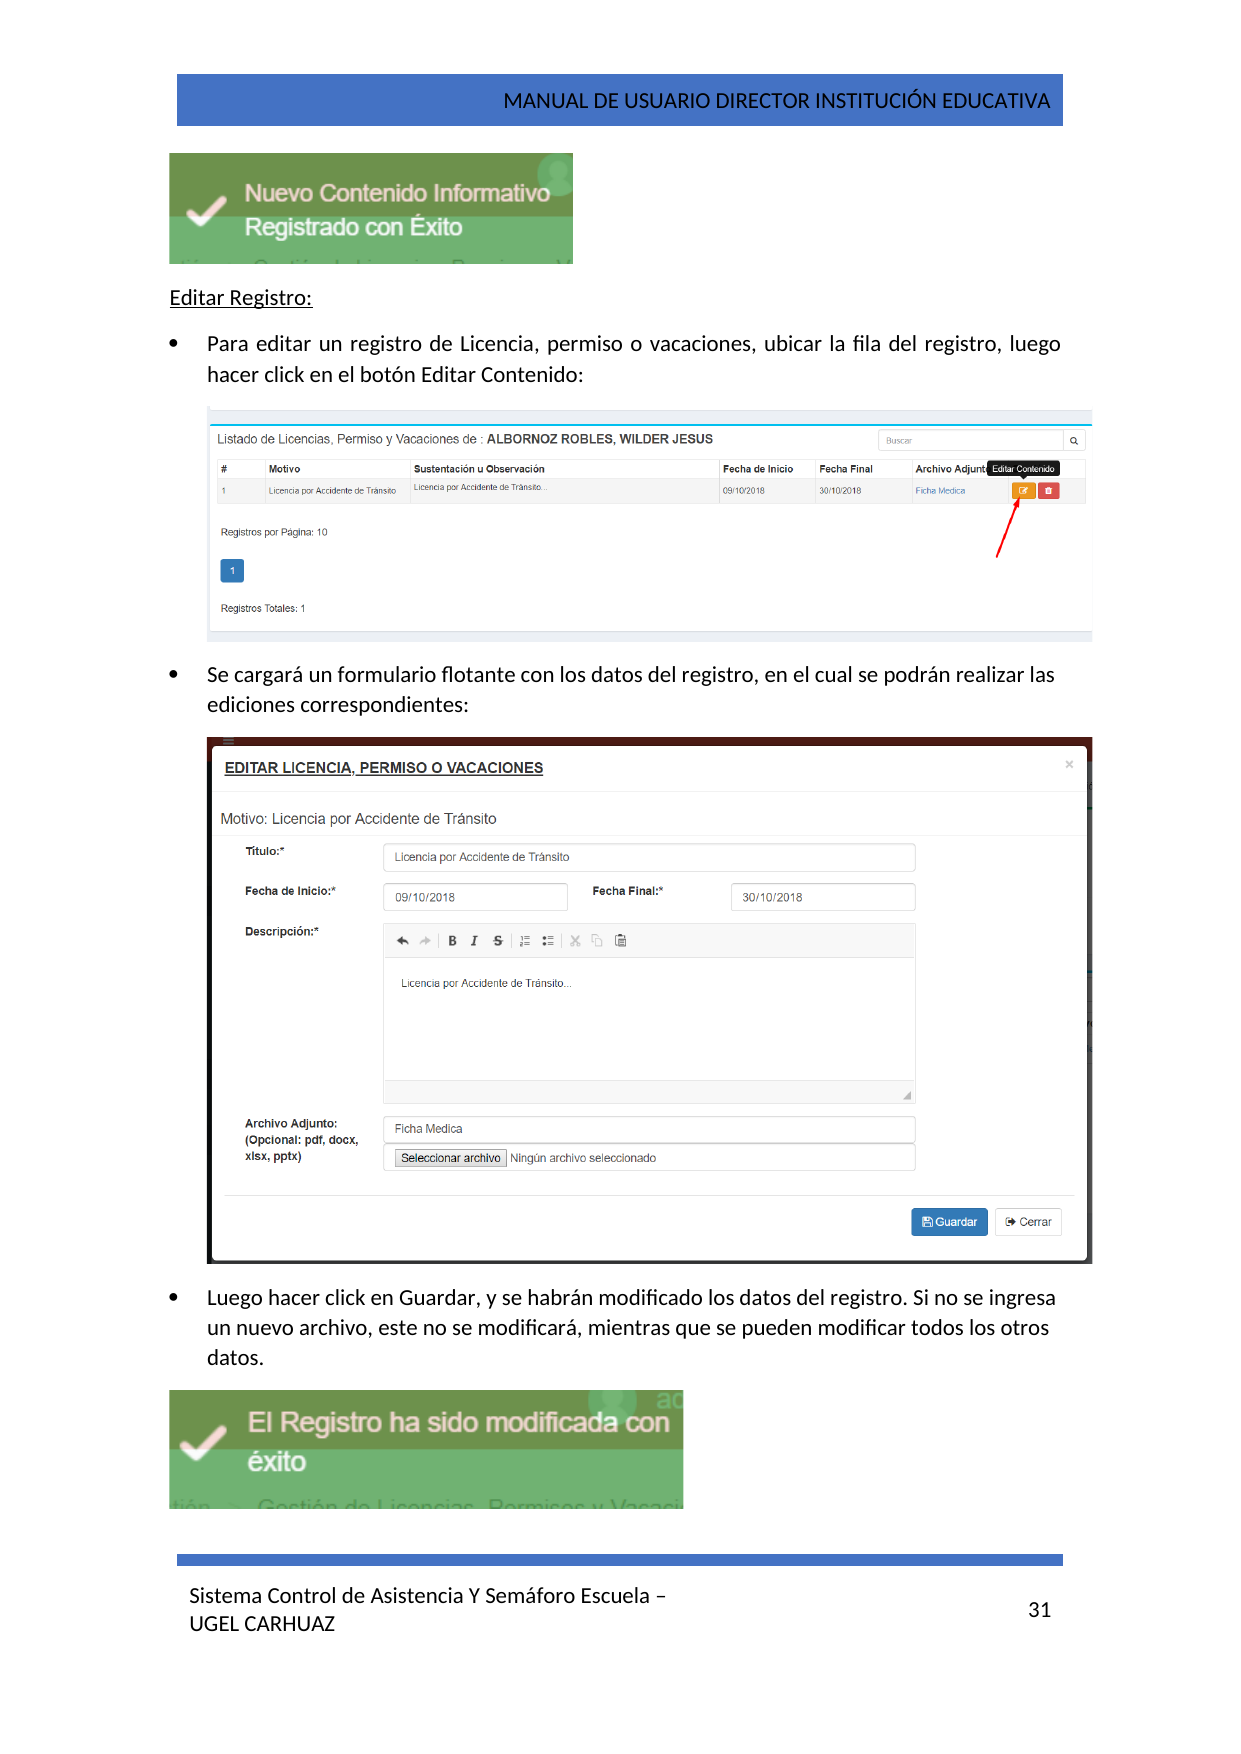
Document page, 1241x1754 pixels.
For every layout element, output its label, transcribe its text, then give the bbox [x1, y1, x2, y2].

picture [169, 153, 573, 264]
text Editar Registro: [169, 283, 1063, 311]
list Luego hacer click en Guardar, y se habrán modificado los datos del registro. Si no se ingresa un nuevo archivo, este no se modificará, mientras que se pueden modificar todos los otros datos. [169, 1283, 1063, 1371]
list Para editar un registro de Licencia, permiso o vacaciones, ubicar la fila del registro, luego hacer click en el botón Editar Contenido: [169, 329, 1063, 388]
picture [169, 1390, 684, 1509]
picture [206, 737, 1093, 1264]
picture [206, 406, 1093, 642]
list Se cargará un formulario flotante con los datos del registro, en el cual se podrán realizar las ediciones correspondientes: [169, 660, 1063, 719]
